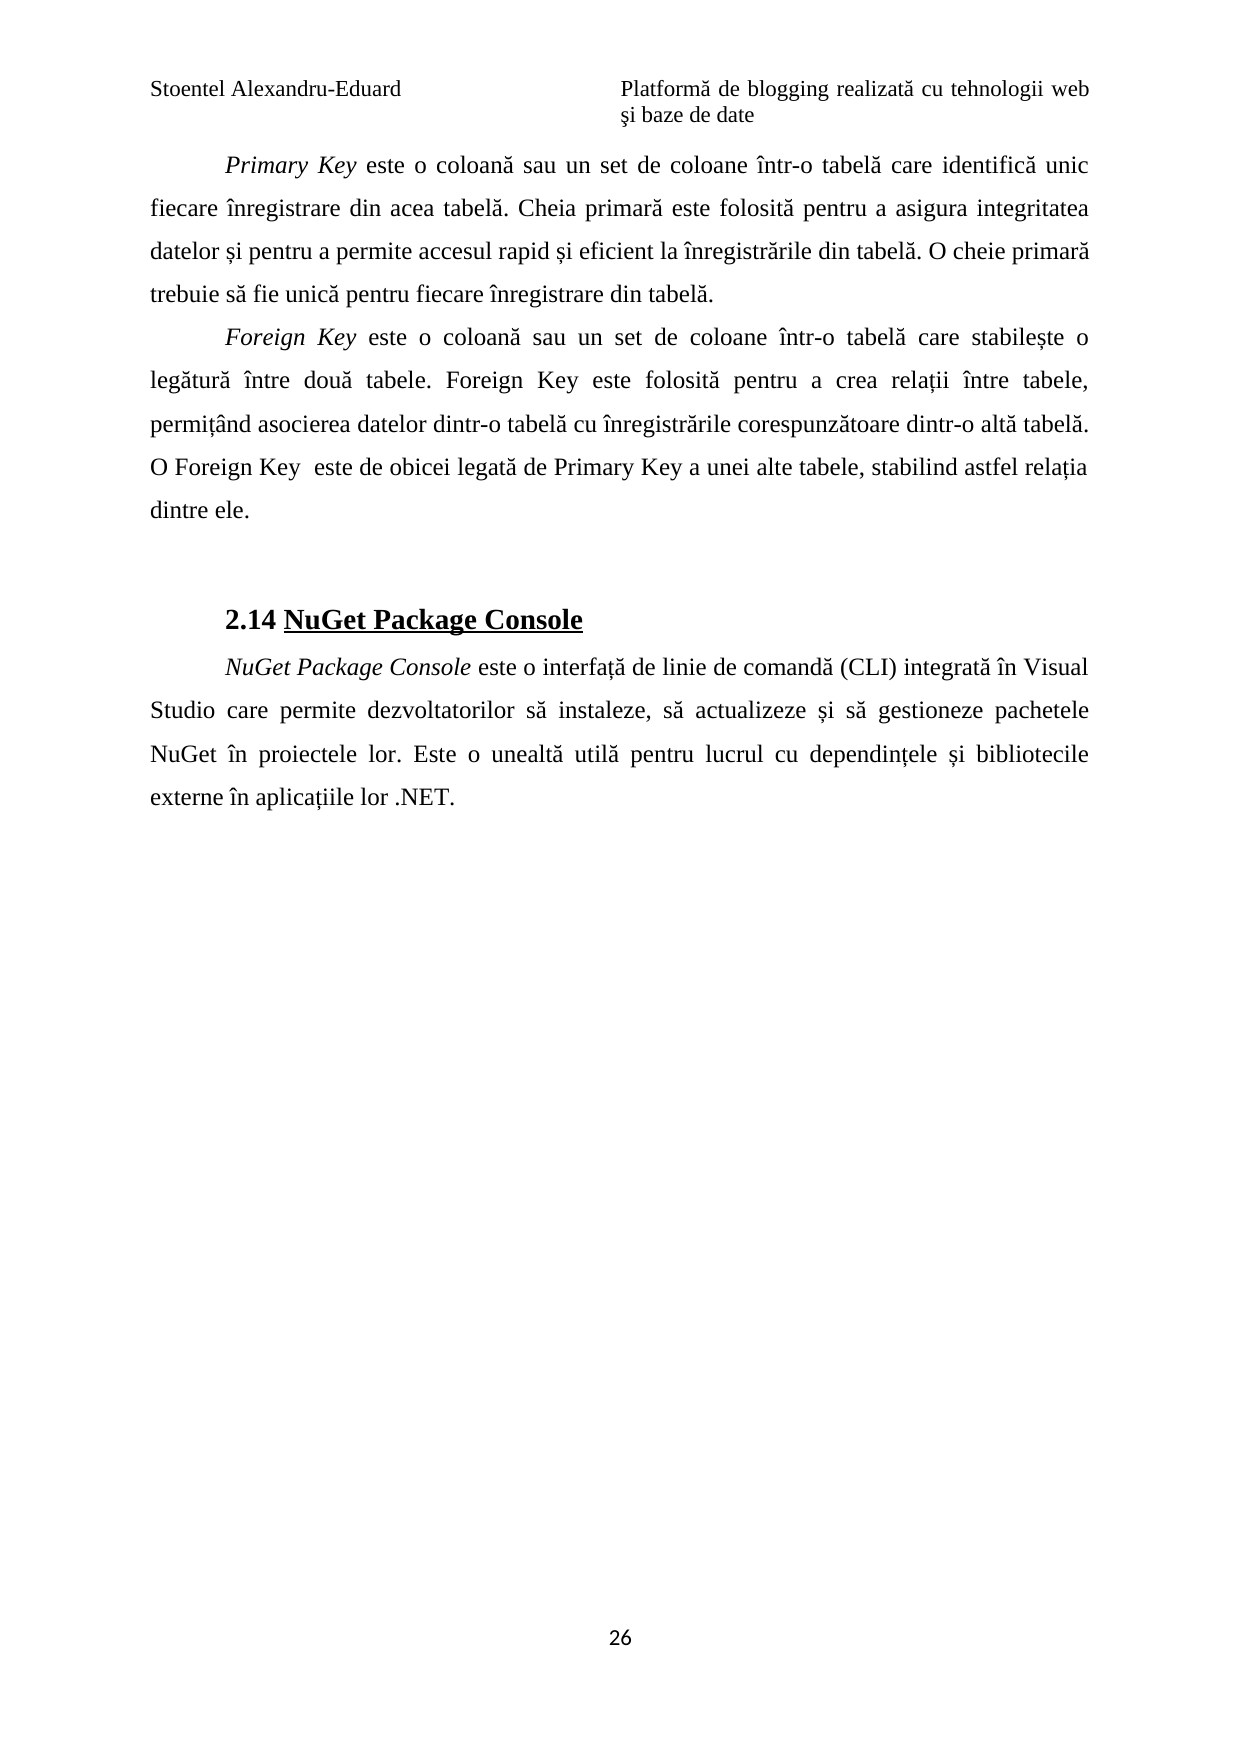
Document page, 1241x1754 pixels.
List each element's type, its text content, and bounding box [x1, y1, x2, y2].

text Foreign Key este o coloană sau un set de coloane într-o tabelă care stabilește o legătură între două tabele. Foreign Key este folosită pentru a crea relații între tabele, permițând asocierea datelor dintr-o tabelă cu înregistrările corespunzătoare dintr-o altă tabelă. O Foreign Key este de obicei legată de Primary Key a unei alte tabele, stabilind astfel relația dintre ele. [150, 322, 1090, 524]
text Primary Key este o coloană sau un set de coloane într-o tabelă care identifică unic fiecare înregistrare din acea tabelă. Cheia primară este folosită pentru a asigura integritatea datelor și pentru a permite accesul rapid și eficient la înregistrările din tabelă. O cheie primară trebuie să fie unică pentru fiecare înregistrare din tabelă. [150, 150, 1090, 308]
text NuGet Package Console este o interfață de linie de comandă (CLI) integrată în Visual Studio care permite dezvoltatorilor să instaleze, să actualizeze și să gestioneze pachetele NuGet în proiectele lor. Este o unealtă utilă pentru lucrul cu dependințele și bibliotecile externe în aplicațiile lor .NET. [150, 652, 1090, 811]
subtitle 2.14 NuGet Package Console [150, 602, 1090, 636]
